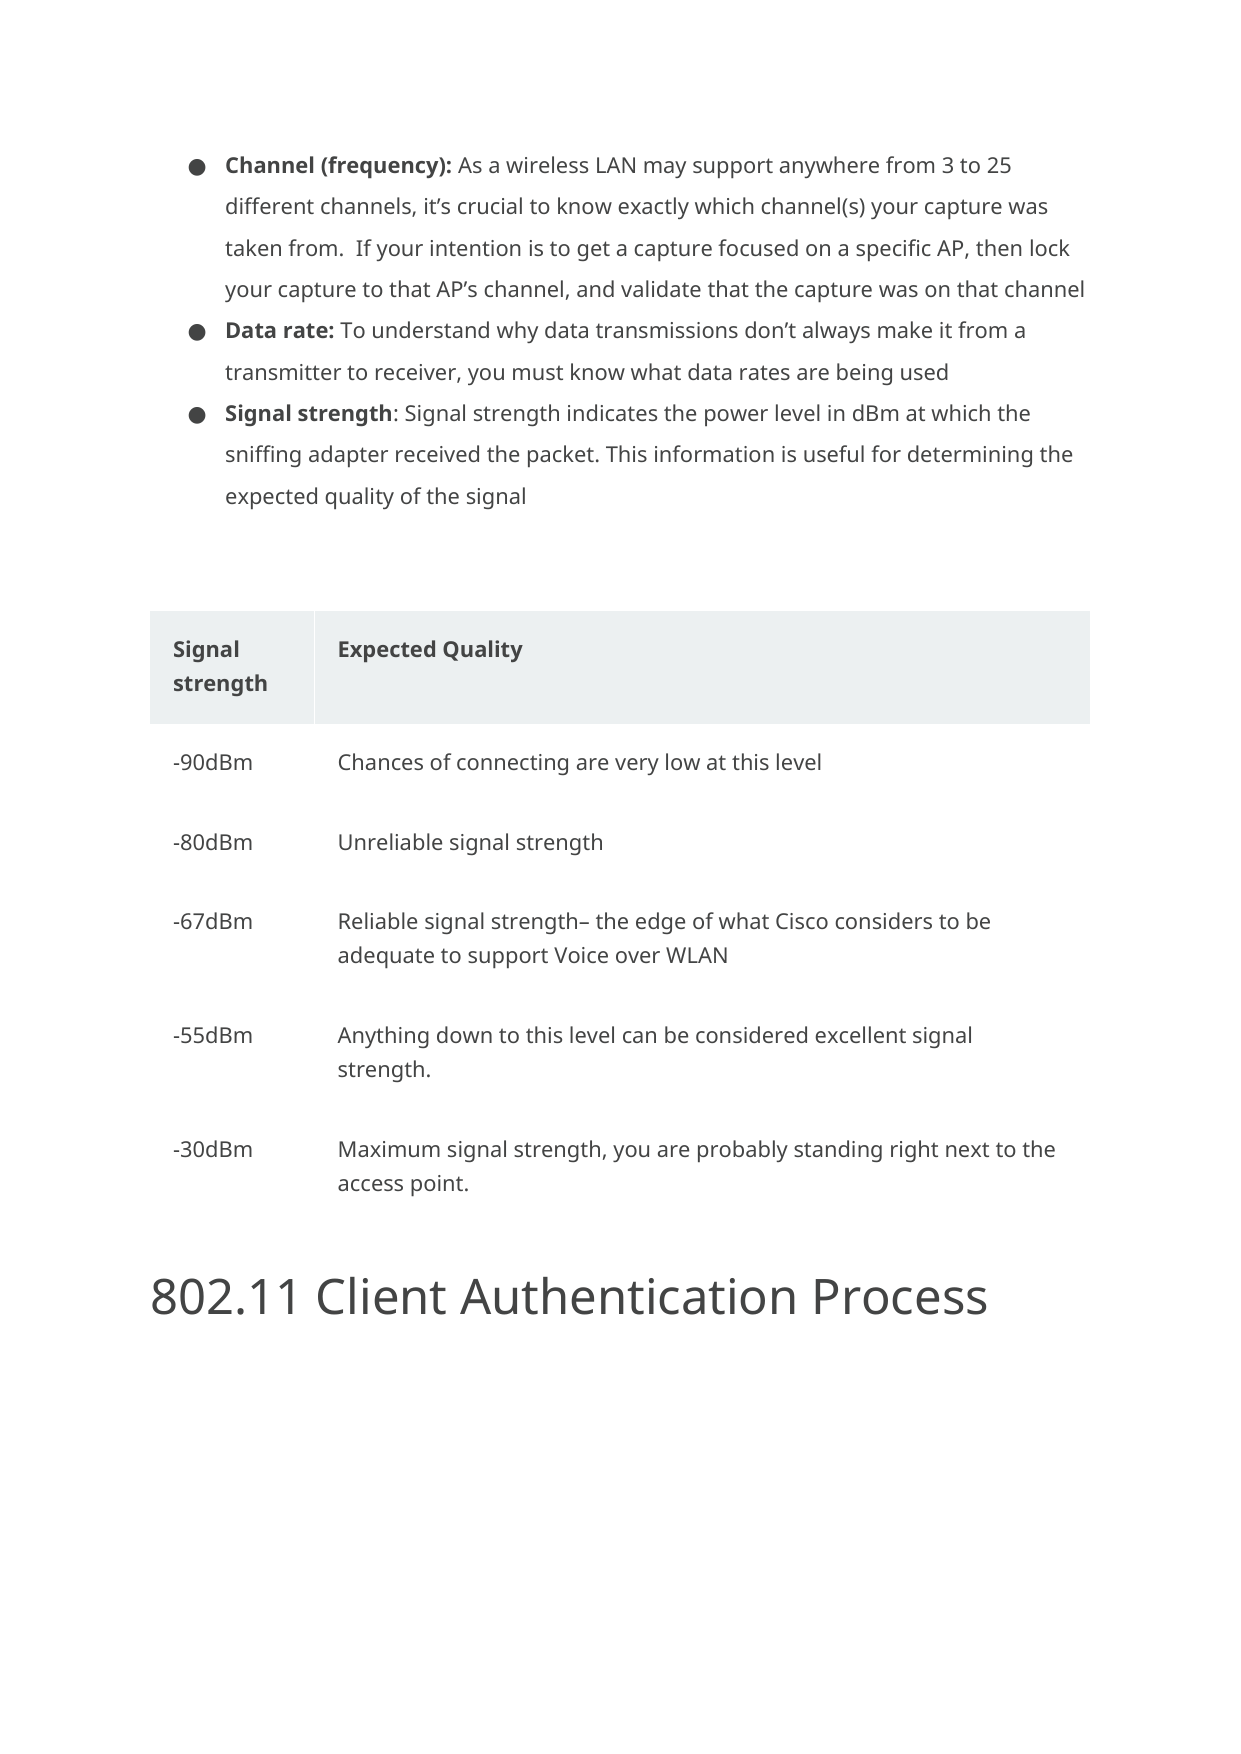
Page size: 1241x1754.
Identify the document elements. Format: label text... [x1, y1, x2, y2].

list Channel (frequency): As a wireless LAN may support anywhere from 3 to 25 different channels, it’s crucial to know exactly which channel(s) your capture was taken from. If your intention is to get a capture focused on a specific AP, then lock your capture to that AP’s channel, and validate that the capture was on that channel [187, 150, 1090, 304]
table_cell -55dBm [150, 997, 314, 1111]
table_cell -67dBm [150, 884, 314, 997]
table_cell Unreliable signal strength [315, 804, 1090, 883]
table_cell -90dBm [150, 725, 314, 804]
subtitle 802.11 Client Authentication Process [150, 1262, 1090, 1328]
table_cell Anything down to this level can be considered excellent signal strength. [315, 997, 1090, 1111]
table_cell Chances of connecting are very low at this level [315, 725, 1090, 804]
table_cell Maximum signal strength, you are probably standing right next to the access point. [315, 1111, 1090, 1224]
table_cell -30dBm [150, 1111, 314, 1224]
table_cell Reliable signal strength– the edge of what Cisco considers to be adequate to support Voice over WLAN [315, 884, 1090, 997]
list Signal strength: Signal strength indicates the power level in dBm at which the sniffing adapter received the packet. This information is useful for determining the expected quality of the signal [187, 398, 1090, 511]
table_header Expected Quality [315, 611, 1090, 724]
table_cell -80dBm [150, 804, 314, 883]
table_header Signal strength [150, 611, 314, 724]
list Data rate: To understand why data transmissions don’t always make it from a transmitter to receiver, you must know what data rates are being used [187, 315, 1090, 387]
